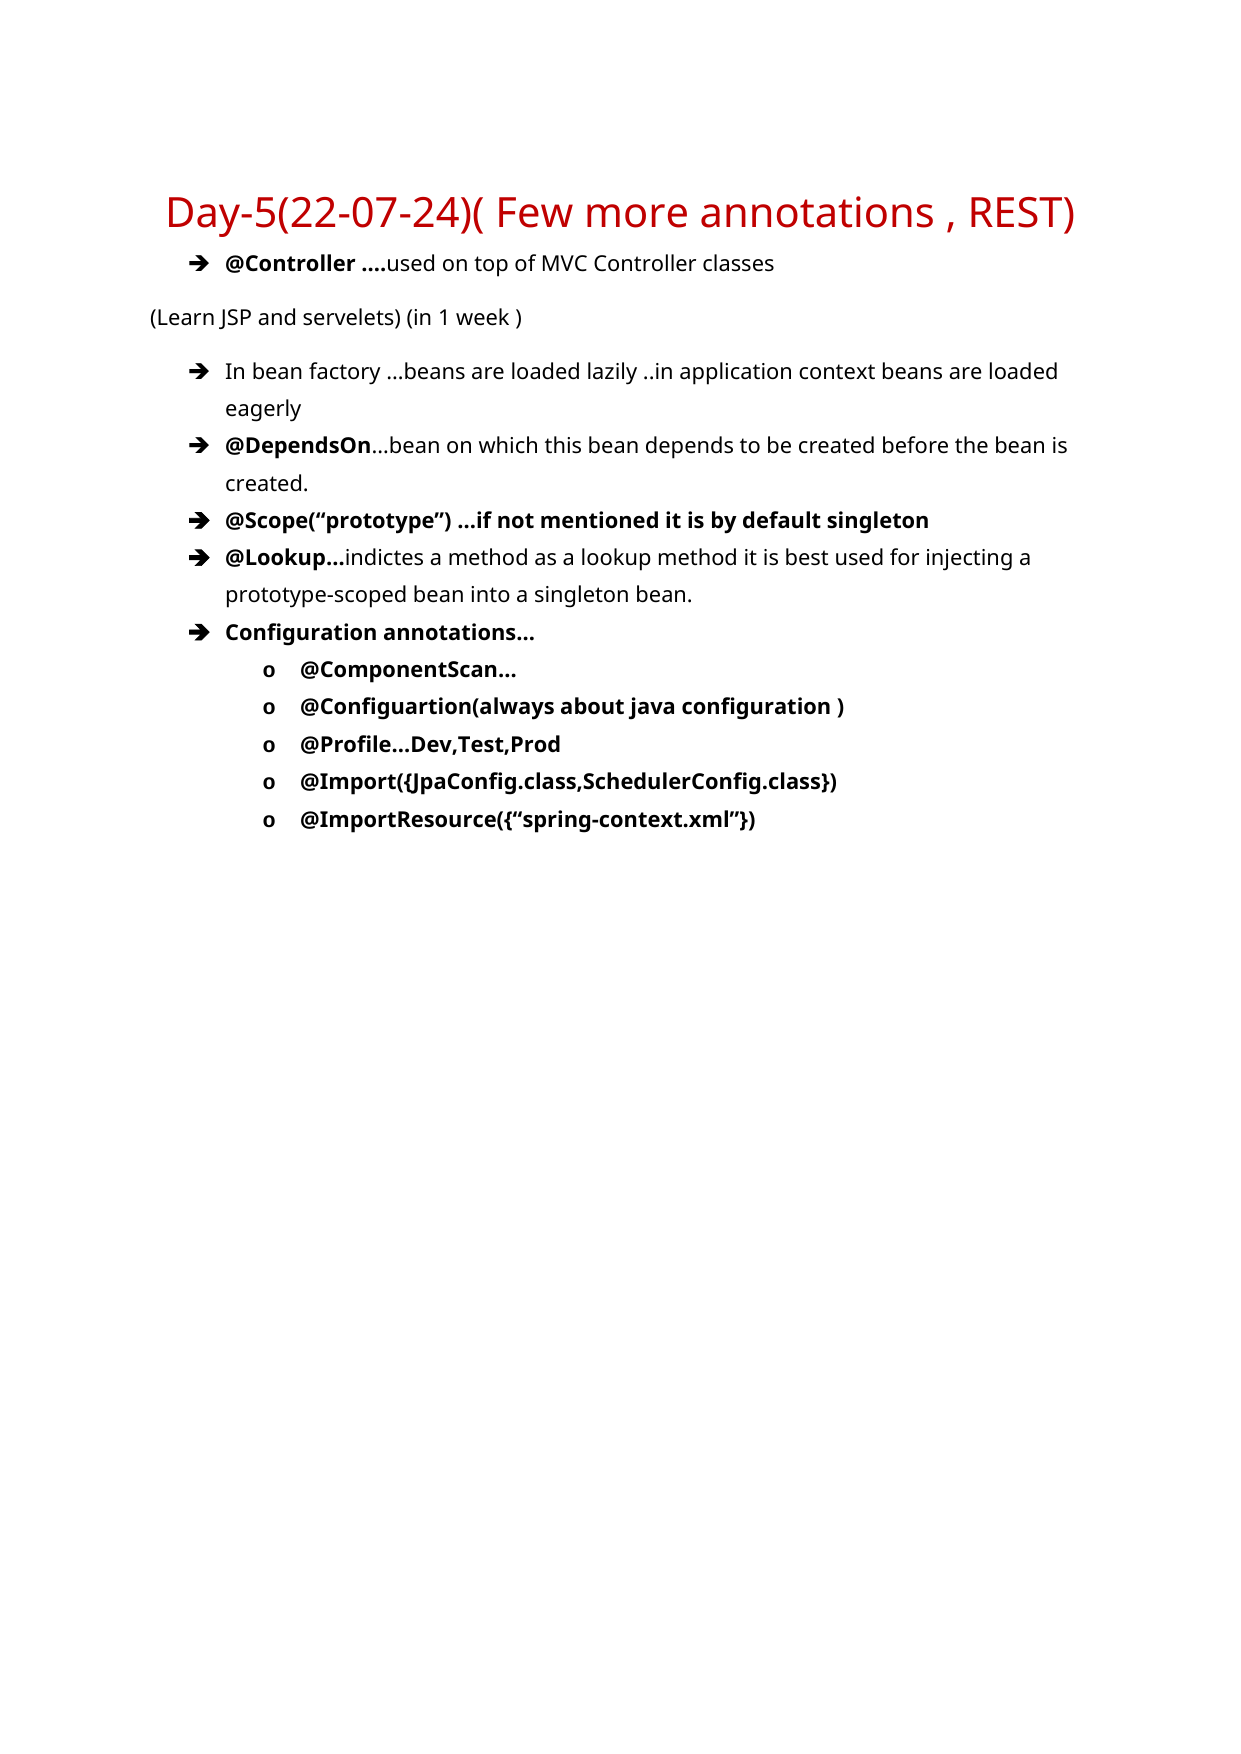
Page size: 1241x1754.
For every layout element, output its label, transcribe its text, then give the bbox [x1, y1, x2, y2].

list @Import({JpaConfig.class,SchedulerConfig.class}) [262, 766, 1090, 796]
list In bean factory …beans are loaded lazily ..in application context beans are loaded eagerly [187, 356, 1090, 423]
list @Profile…Dev,Test,Prod [262, 729, 1090, 759]
list @Controller ….used on top of MVC Controller classes [187, 248, 1090, 278]
list @ComponentScan… [262, 654, 1090, 684]
list @Configuartion(always about java configuration ) [262, 691, 1090, 721]
list @Lookup…indictes a method as a lookup method it is best used for injecting a prototype-scoped bean into a singleton bean. [187, 542, 1090, 609]
list @DependsOn…bean on which this bean depends to be created before the bean is created. [187, 431, 1090, 497]
list @ImportResource({“spring-context.xml”}) [262, 804, 1090, 834]
subtitle Day-5(22-07-24)( Few more annotations , REST) [150, 183, 1090, 240]
text (Learn JSP and servelets) (in 1 week ) [150, 302, 1090, 332]
list Configuration annotations… [187, 616, 1090, 646]
list @Scope(“prototype”) …if not mentioned it is by default singleton [187, 505, 1090, 535]
